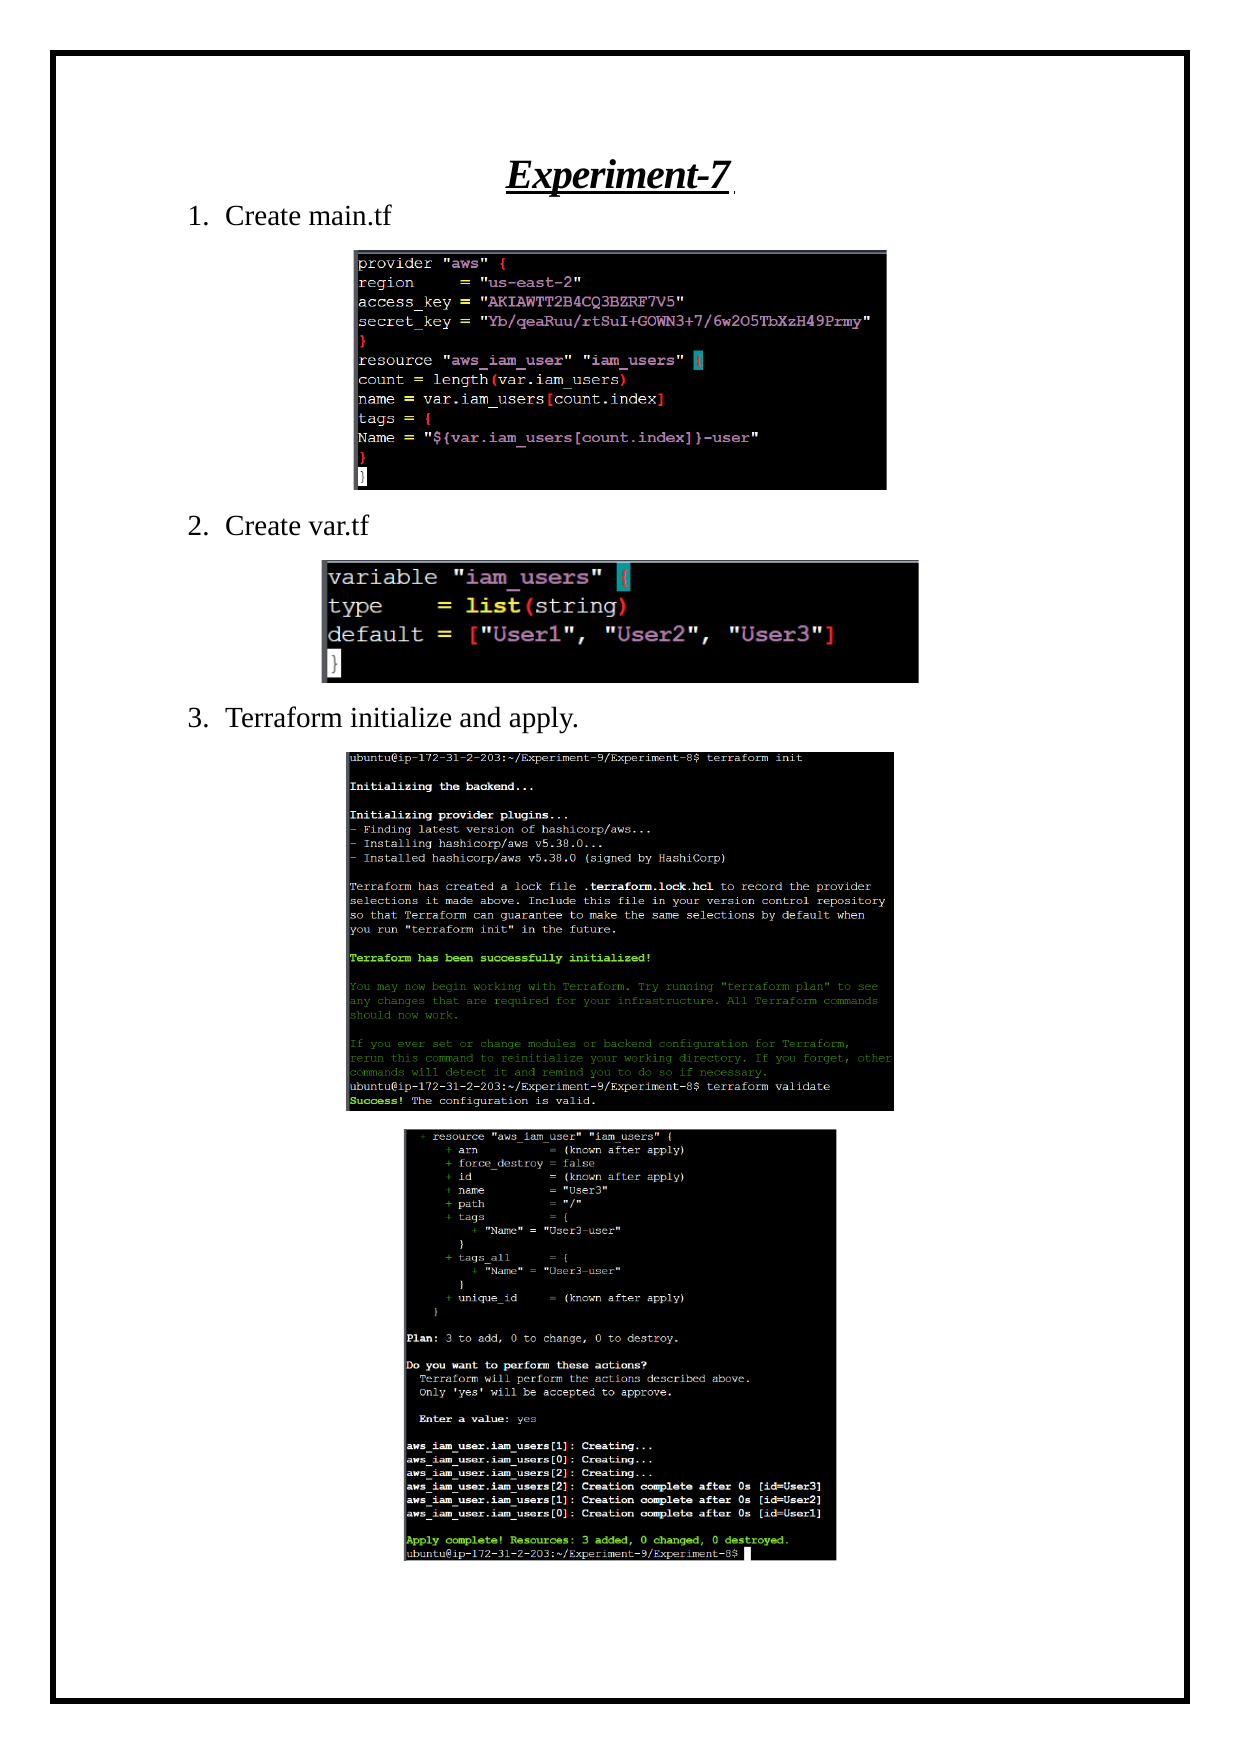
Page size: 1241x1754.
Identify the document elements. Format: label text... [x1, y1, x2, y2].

picture [321, 560, 919, 683]
picture [346, 752, 894, 1111]
picture [403, 1129, 837, 1561]
picture [353, 250, 887, 490]
list Create main.tf [187, 198, 1090, 231]
list Create var.tf [187, 508, 1090, 542]
list Terraform initialize and apply. [187, 700, 1090, 734]
title Experiment-7 [150, 150, 1090, 198]
